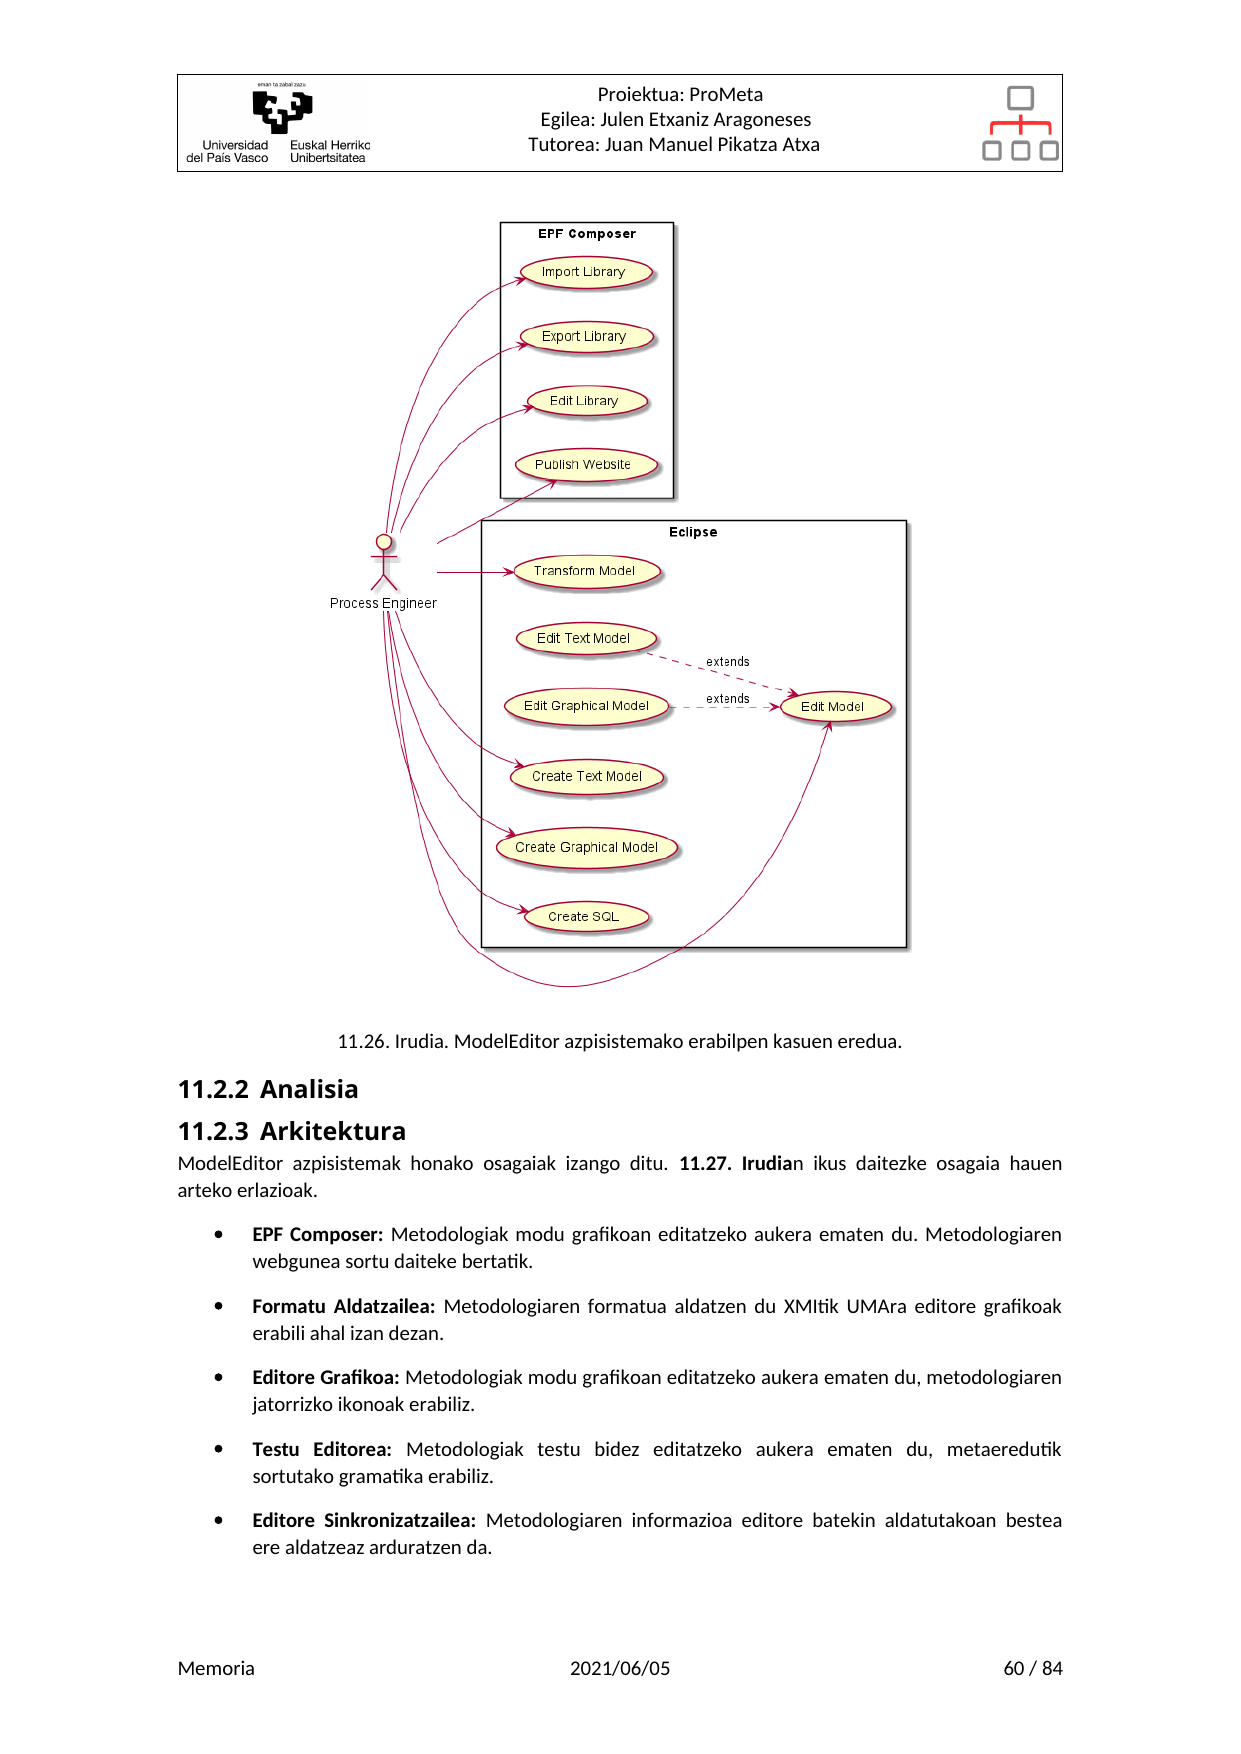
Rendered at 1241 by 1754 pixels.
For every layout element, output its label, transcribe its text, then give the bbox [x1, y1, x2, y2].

list Editore Grafikoa: Metodologiak modu grafikoan editatzeko aukera ematen du, metodologiaren jatorrizko ikonoak erabiliz. [215, 1364, 1063, 1417]
subtitle Analisia [177, 1072, 1063, 1106]
subtitle Arkitektura [177, 1113, 1063, 1147]
picture [182, 80, 370, 162]
picture [324, 216, 916, 1010]
list Editore Sinkronizatzailea: Metodologiaren informazioa editore batekin aldatutakoan bestea ere aldatzeaz arduratzen da. [215, 1507, 1063, 1560]
list EPF Composer: Metodologiak modu grafikoan editatzeko aukera ematen du. Metodologiaren webgunea sortu daiteke bertatik. [215, 1221, 1063, 1274]
picture [978, 80, 1060, 162]
list Formatu Aldatzailea: Metodologiaren formatua aldatzen du XMItik UMAra editore grafikoak erabili ahal izan dezan. [215, 1293, 1063, 1346]
text ModelEditor azpisistemak honako osagaiak izango ditu. n ikus daitezke osagaia hauen arteko erlazioak. [177, 1150, 1063, 1203]
list Testu Editorea: Metodologiak testu bidez editatzeko aukera ematen du, metaeredutik sortutako gramatika erabiliz. [215, 1436, 1063, 1488]
